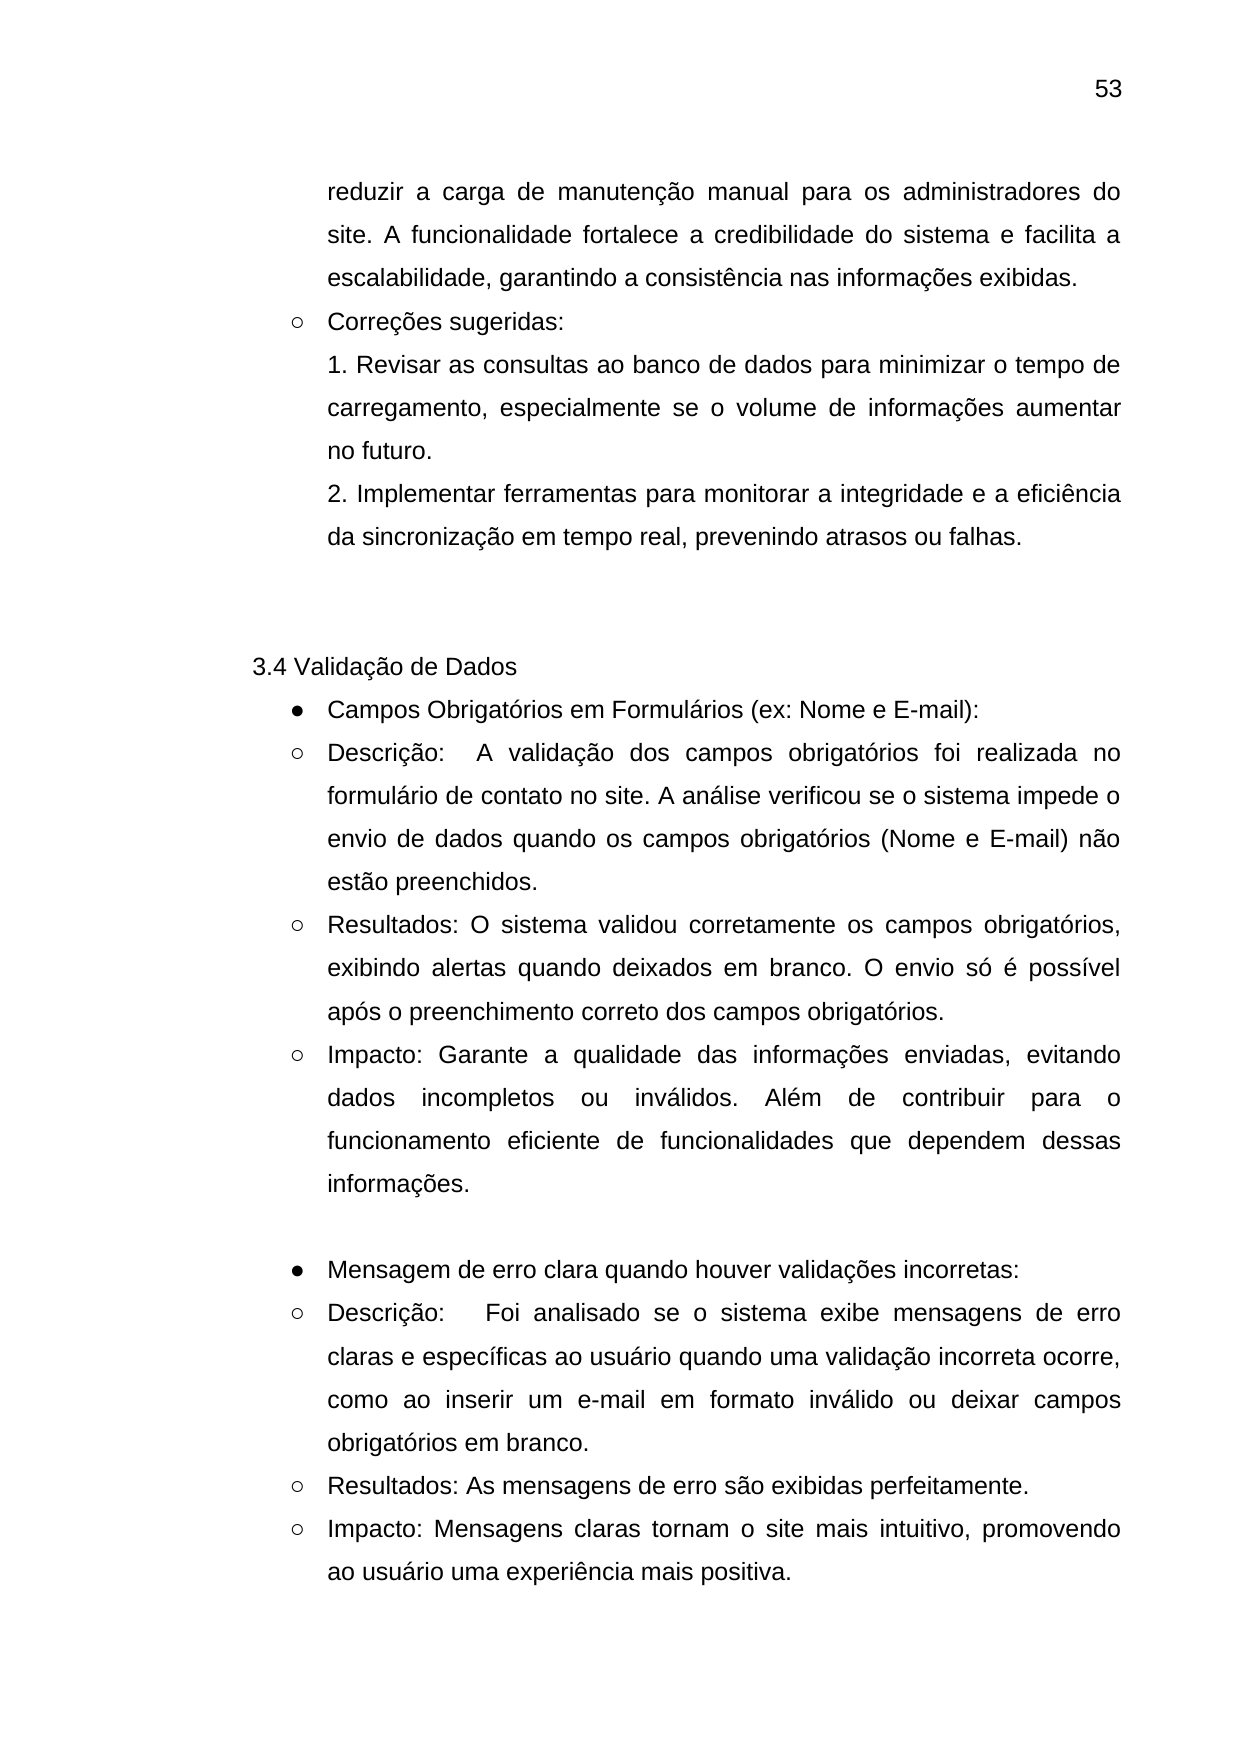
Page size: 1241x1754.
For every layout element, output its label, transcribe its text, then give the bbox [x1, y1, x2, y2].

list Descrição: Foi analisado se o sistema exibe mensagens de erro claras e específicas ao usuário quando uma validação incorreta ocorre, como ao inserir um e-mail em formato inválido ou deixar campos obrigatórios em branco. [289, 1298, 1122, 1456]
list Resultados: O sistema validou corretamente os campos obrigatórios, exibindo alertas quando deixados em branco. O envio só é possível após o preenchimento correto dos campos obrigatórios. [289, 910, 1122, 1025]
list Impacto: Mensagens claras tornam o site mais intuitivo, promovendo ao usuário uma experiência mais positiva. [289, 1514, 1122, 1586]
list Mensagem de erro clara quando houver validações incorretas: [289, 1255, 1122, 1284]
text 2. Implementar ferramentas para monitorar a integridade e a eficiência da sincronização em tempo real, prevenindo atrasos ou falhas. [327, 479, 1122, 551]
text 3.4 Validação de Dados [177, 651, 1122, 680]
list Descrição: A validação dos campos obrigatórios foi realizada no formulário de contato no site. A análise verificou se o sistema impede o envio de dados quando os campos obrigatórios (Nome e E-mail) não estão preenchidos. [289, 738, 1122, 896]
list Correções sugeridas: [289, 306, 1122, 335]
list Impacto: Garante a qualidade das informações enviadas, evitando dados incompletos ou inválidos. Além de contribuir para o funcionamento eficiente de funcionalidades que dependem dessas informações. [289, 1039, 1122, 1198]
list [289, 177, 1122, 292]
list Campos Obrigatórios em Formulários (ex: Nome e E-mail): [289, 694, 1122, 723]
list Resultados: As mensagens de erro são exibidas perfeitamente. [289, 1471, 1122, 1499]
text 1. Revisar as consultas ao banco de dados para minimizar o tempo de carregamento, especialmente se o volume de informações aumentar no futuro. [327, 349, 1122, 464]
